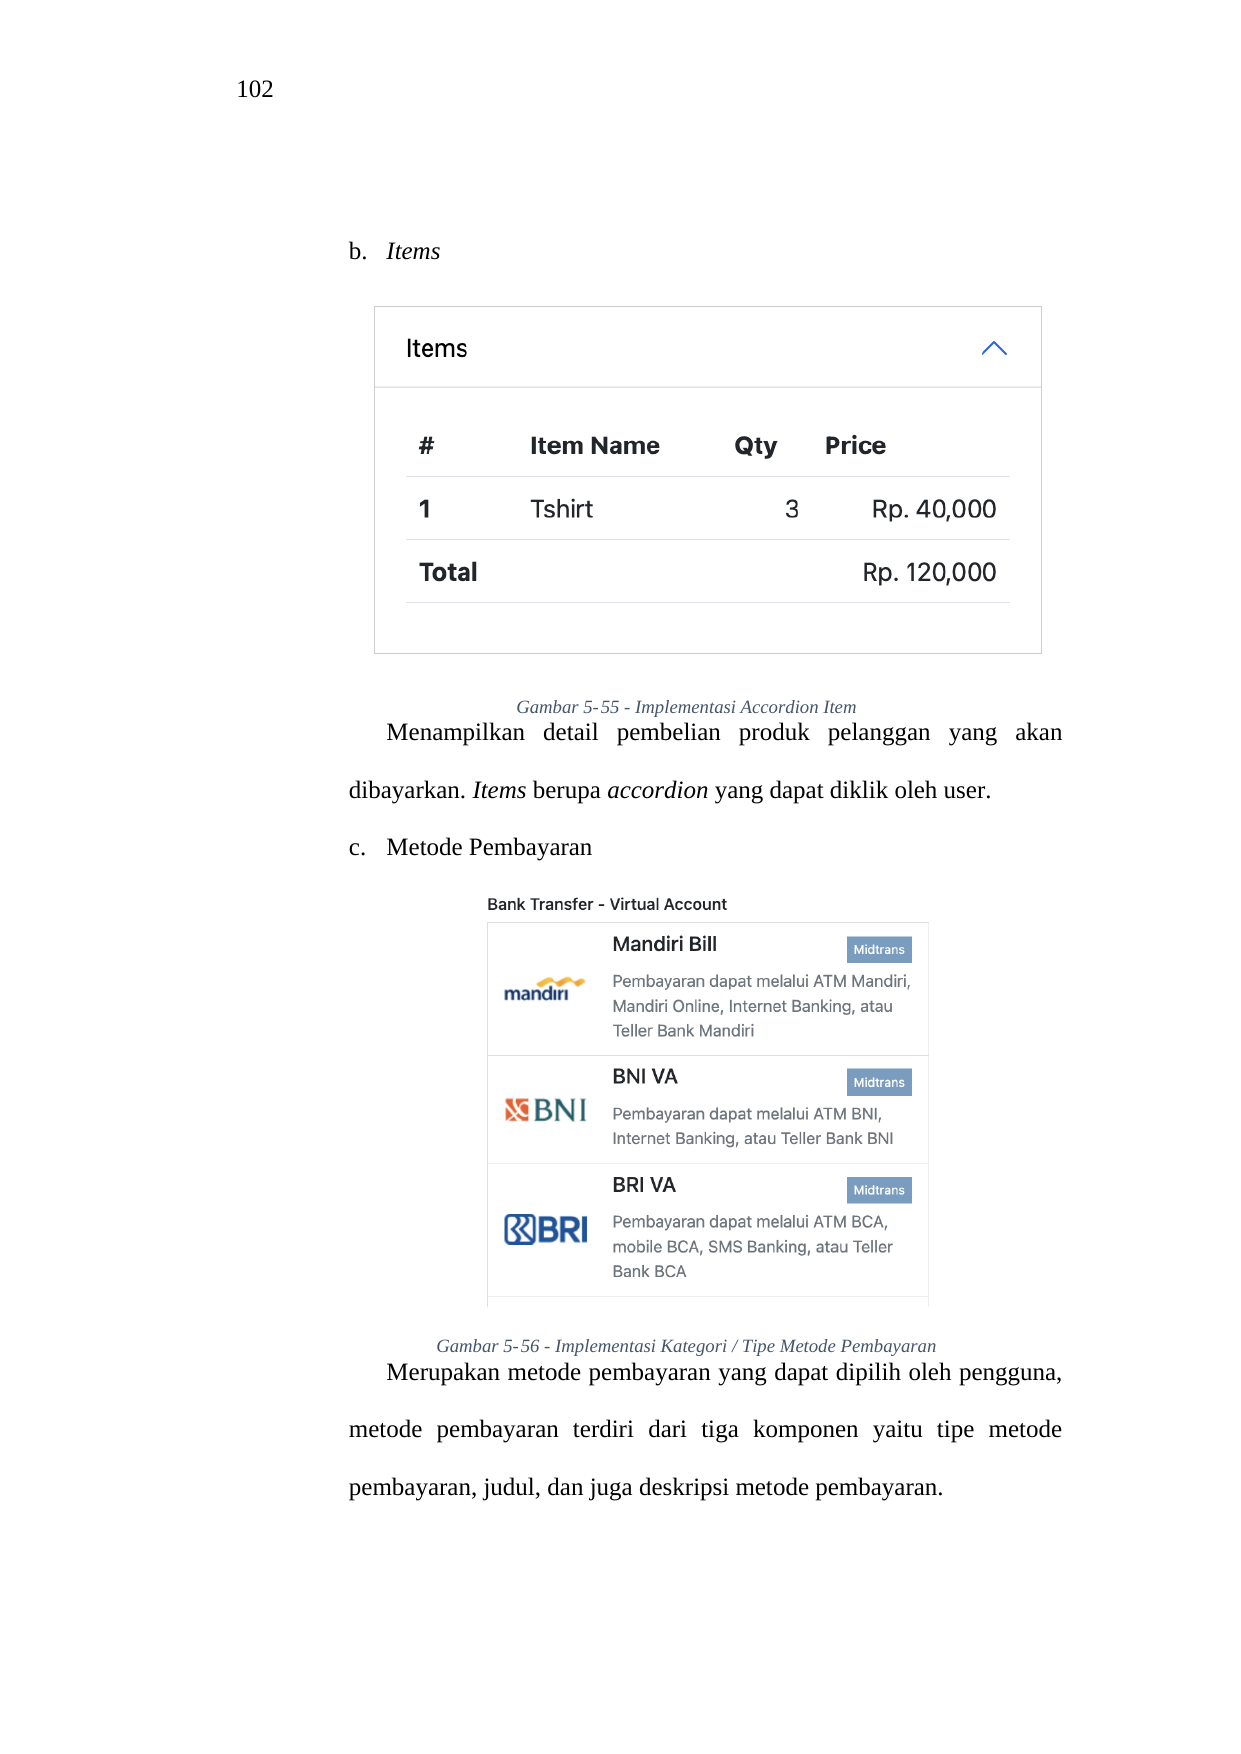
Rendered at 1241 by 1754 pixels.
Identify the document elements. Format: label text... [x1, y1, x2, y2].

picture [356, 293, 1056, 667]
text Merupakan metode pembayaran yang dapat dipilih oleh pengguna, metode pembayaran terdiri dari tiga komponen yaitu tipe metode pembayaran, judul, dan juga deskripsi metode pembayaran. [349, 1357, 1063, 1501]
text Menampilkan detail pembelian produk pelanggan yang akan dibayarkan. Items berupa accordion yang dapat diklik oleh user. [349, 717, 1063, 804]
list Items [349, 236, 1063, 265]
picture [476, 890, 936, 1307]
list Metode Pembayaran [349, 832, 1063, 861]
